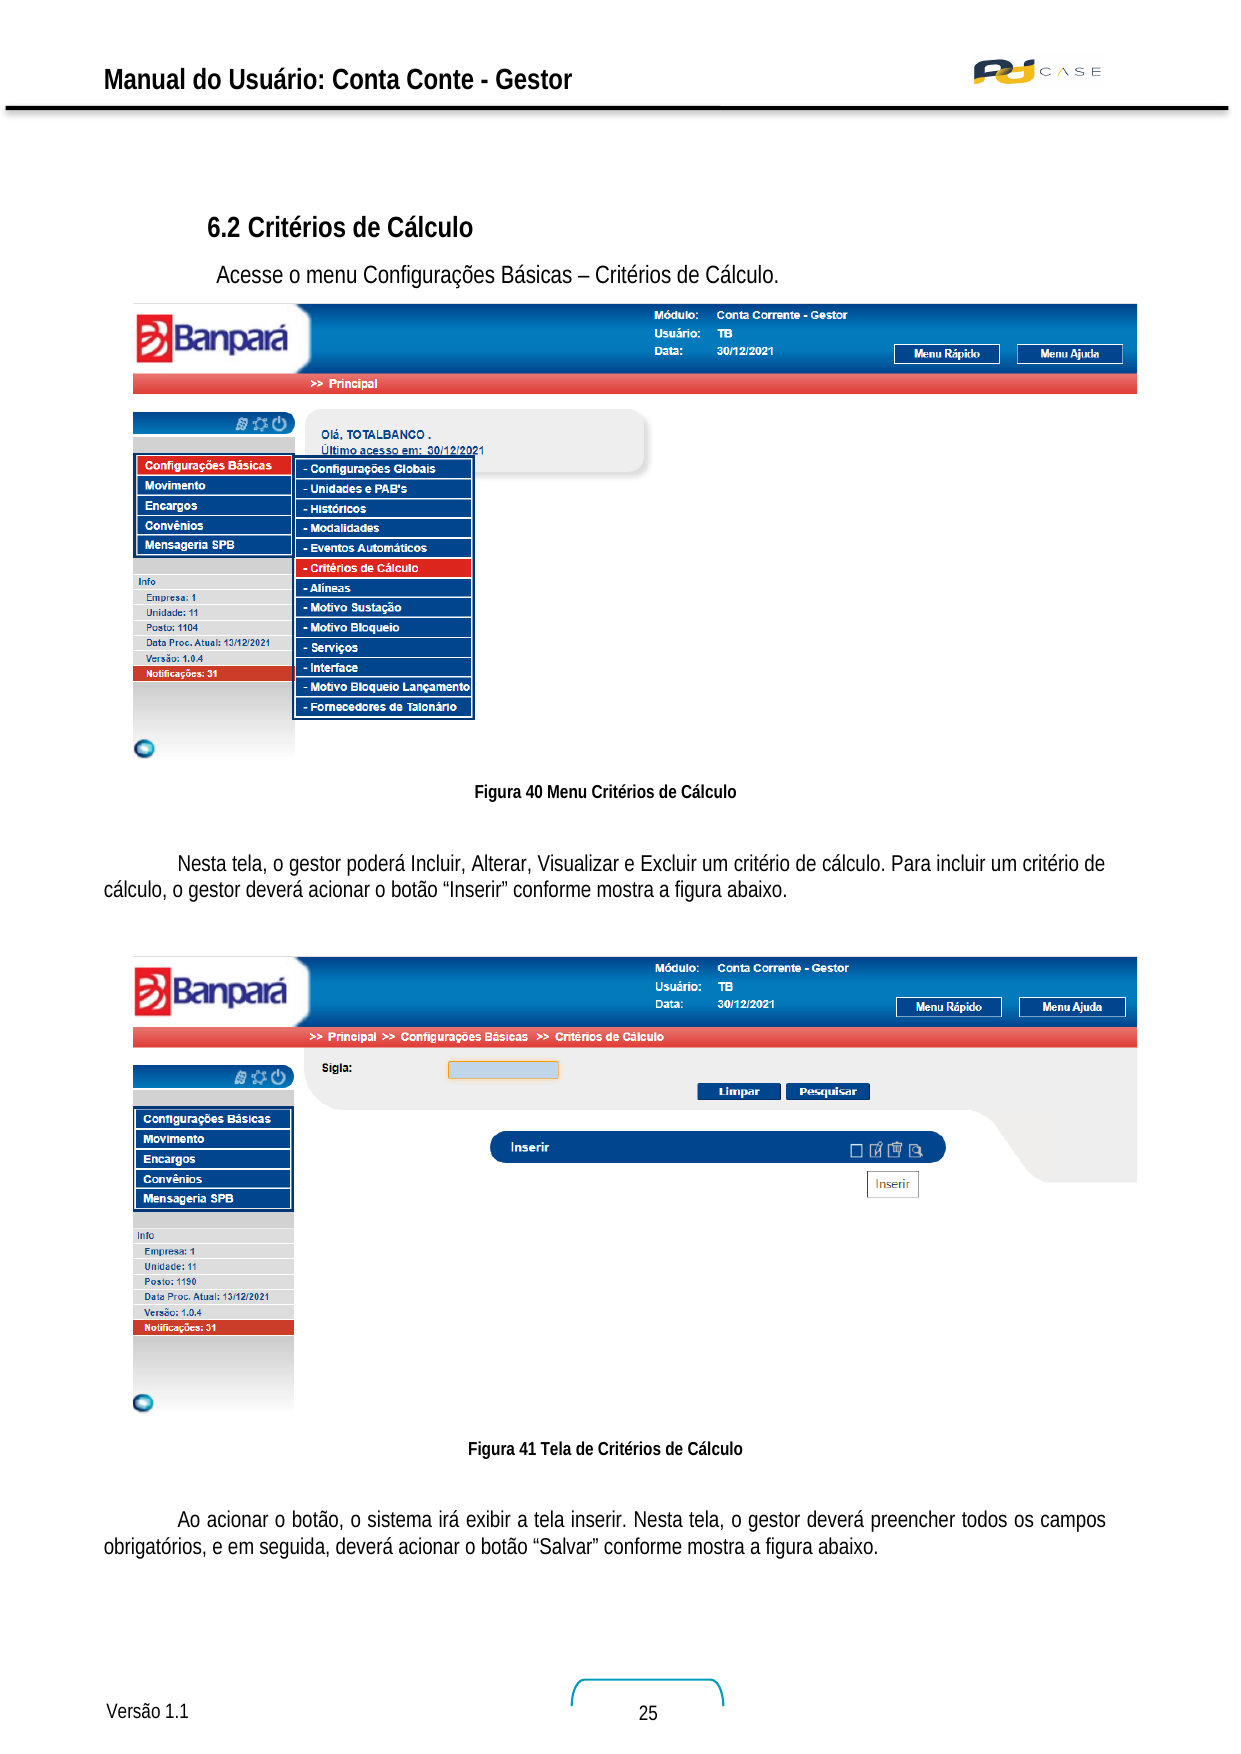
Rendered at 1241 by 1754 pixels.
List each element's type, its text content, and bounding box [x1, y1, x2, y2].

text Ao acionar o botão, o sistema irá exibir a tela inserir. Nesta tela, o gestor deverá preencher todos os campos obrigatórios, e em seguida, deverá acionar o botão “Salvar” conforme mostra a figura abaixo. [103, 1506, 1107, 1559]
text Nesta tela, o gestor poderá Incluir, Alterar, Visualizar e Excluir um critério de cálculo. Para incluir um critério de cálculo, o gestor deverá acionar o botão “Inserir” conforme mostra a figura abaixo. [103, 850, 1107, 903]
text Acesse o menu Configurações Básicas – Critérios de Cálculo. [216, 260, 1107, 288]
picture [133, 302, 1138, 769]
list Critérios de Cálculo [207, 210, 1107, 243]
picture [971, 54, 1104, 90]
picture [133, 955, 1138, 1425]
